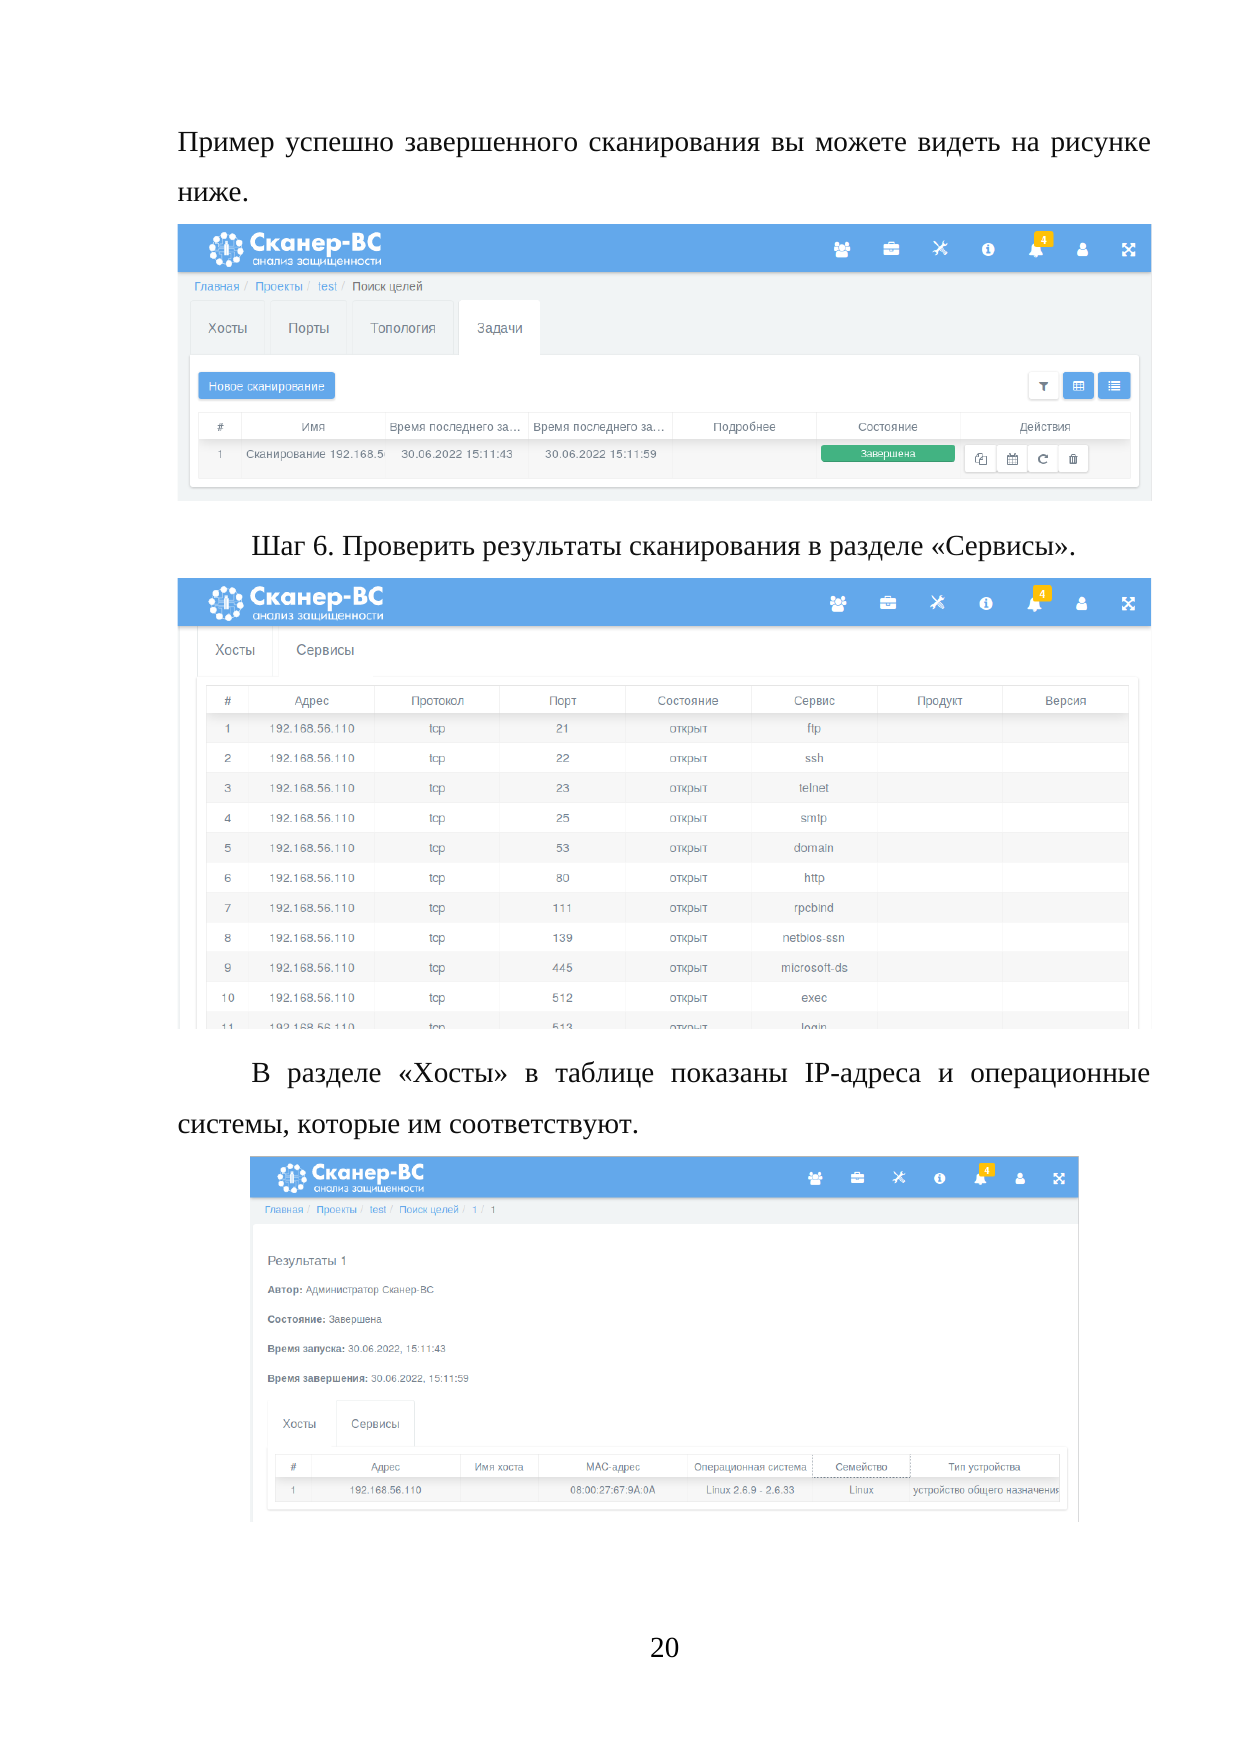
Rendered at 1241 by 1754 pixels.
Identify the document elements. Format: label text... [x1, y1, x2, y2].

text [177, 124, 1152, 208]
picture [177, 224, 1152, 501]
picture [250, 1156, 1079, 1522]
picture [177, 578, 1152, 1029]
text Шаг 6. Проверить результаты сканирования в разделе «Сервисы». [177, 528, 1152, 562]
text В разделе «Хосты» в таблице показаны IP-адреса и операционные системы, которые им соответствуют. [177, 1056, 1152, 1139]
